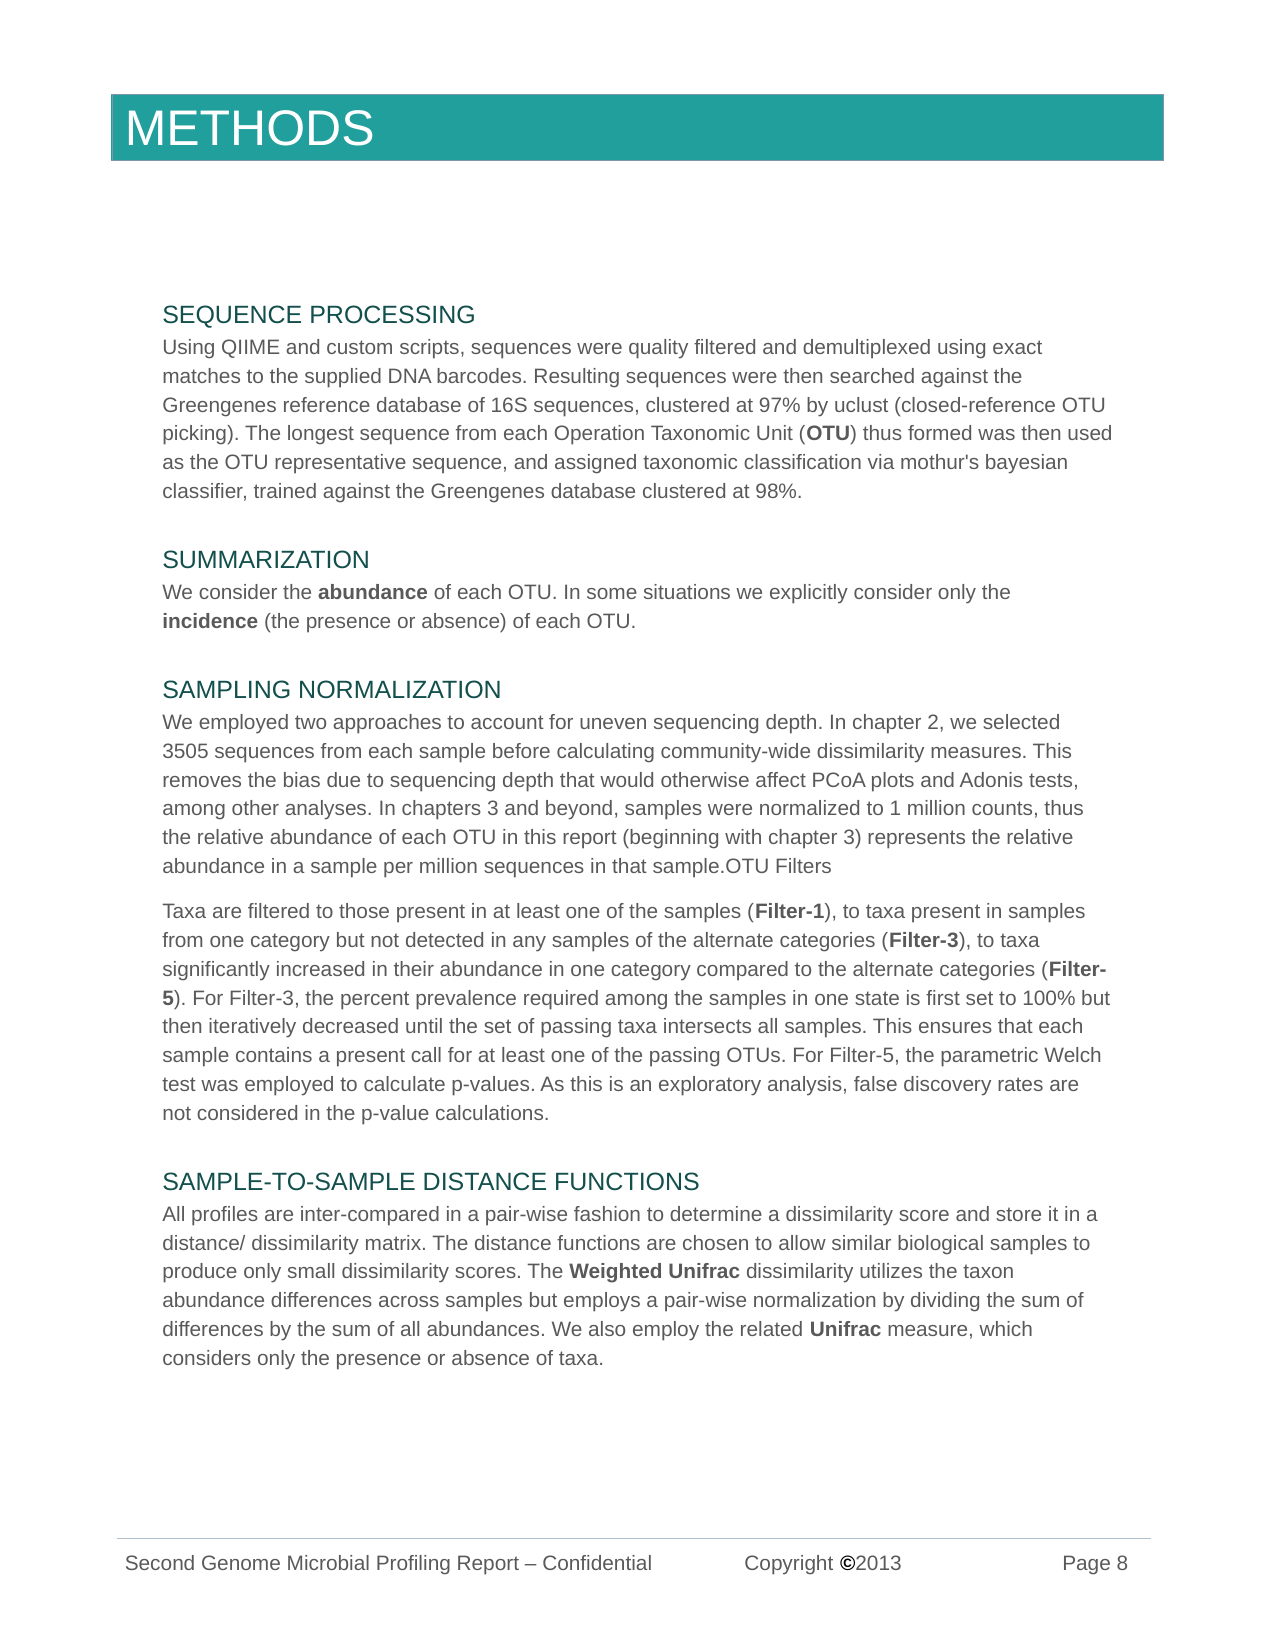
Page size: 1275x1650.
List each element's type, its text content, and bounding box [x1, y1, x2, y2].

text All profiles are inter-compared in a pair-wise fashion to determine a dissimilarity score and store it in a distance/ dissimilarity matrix. The distance functions are chosen to allow similar biological samples to produce only small dissimilarity scores. The Weighted Unifrac dissimilarity utilizes the taxon abundance differences across samples but employs a pair-wise normalization by dividing the sum of differences by the sum of all abundances. We also employ the related Unifrac measure, which considers only the presence or absence of taxa. [162, 1202, 1113, 1369]
text We consider the abundance of each OTU. In some situations we explicitly consider only the incidence (the presence or absence) of each OTU. [162, 580, 1113, 633]
subtitle Sample-to-Sample Distance Functions [162, 1167, 1113, 1195]
subtitle Sequence processing [162, 300, 1113, 329]
text Taxa are filtered to those present in at least one of the samples (Filter-1), to taxa present in samples from one category but not detected in any samples of the alternate categories (Filter-3), to taxa significantly increased in their abundance in one category compared to the alternate categories (Filter-5). For Filter-3, the percent prevalence required among the samples in one state is first set to 100% but then iteratively decreased until the set of passing taxa intersects all samples. This ensures that each sample contains a present call for at least one of the passing OTUs. For Filter-5, the parametric Welch test was employed to calculate p-values. As this is an exploratory analysis, false discovery rates are not considered in the p-value calculations. [162, 899, 1113, 1124]
subtitle Sampling normalization [162, 675, 1113, 704]
subtitle SUMMarization [162, 545, 1113, 574]
text Using QIIME and custom scripts, sequences were quality filtered and demultiplexed using exact matches to the supplied DNA barcodes. Resulting sequences were then searched against the Greengenes reference database of 16S sequences, clustered at 97% by uclust (closed-reference OTU picking). The longest sequence from each Operation Taxonomic Unit (OTU) thus formed was then used as the OTU representative sequence, and assigned taxonomic classification via mothur's bayesian classifier, trained against the Greengenes database clustered at 98%. [162, 335, 1113, 503]
text We employed two approaches to account for uneven sequencing depth. In chapter 2, we selected 3505 sequences from each sample before calculating community-wide dissimilarity measures. This removes the bias due to sequencing depth that would otherwise affect PCoA plots and Adonis tests, among other analyses. In chapters 3 and beyond, samples were normalized to 1 million counts, thus the relative abundance of each OTU in this report (beginning with chapter 3) represents the relative abundance in a sample per million sequences in that sample.OTU Filters [162, 710, 1113, 878]
